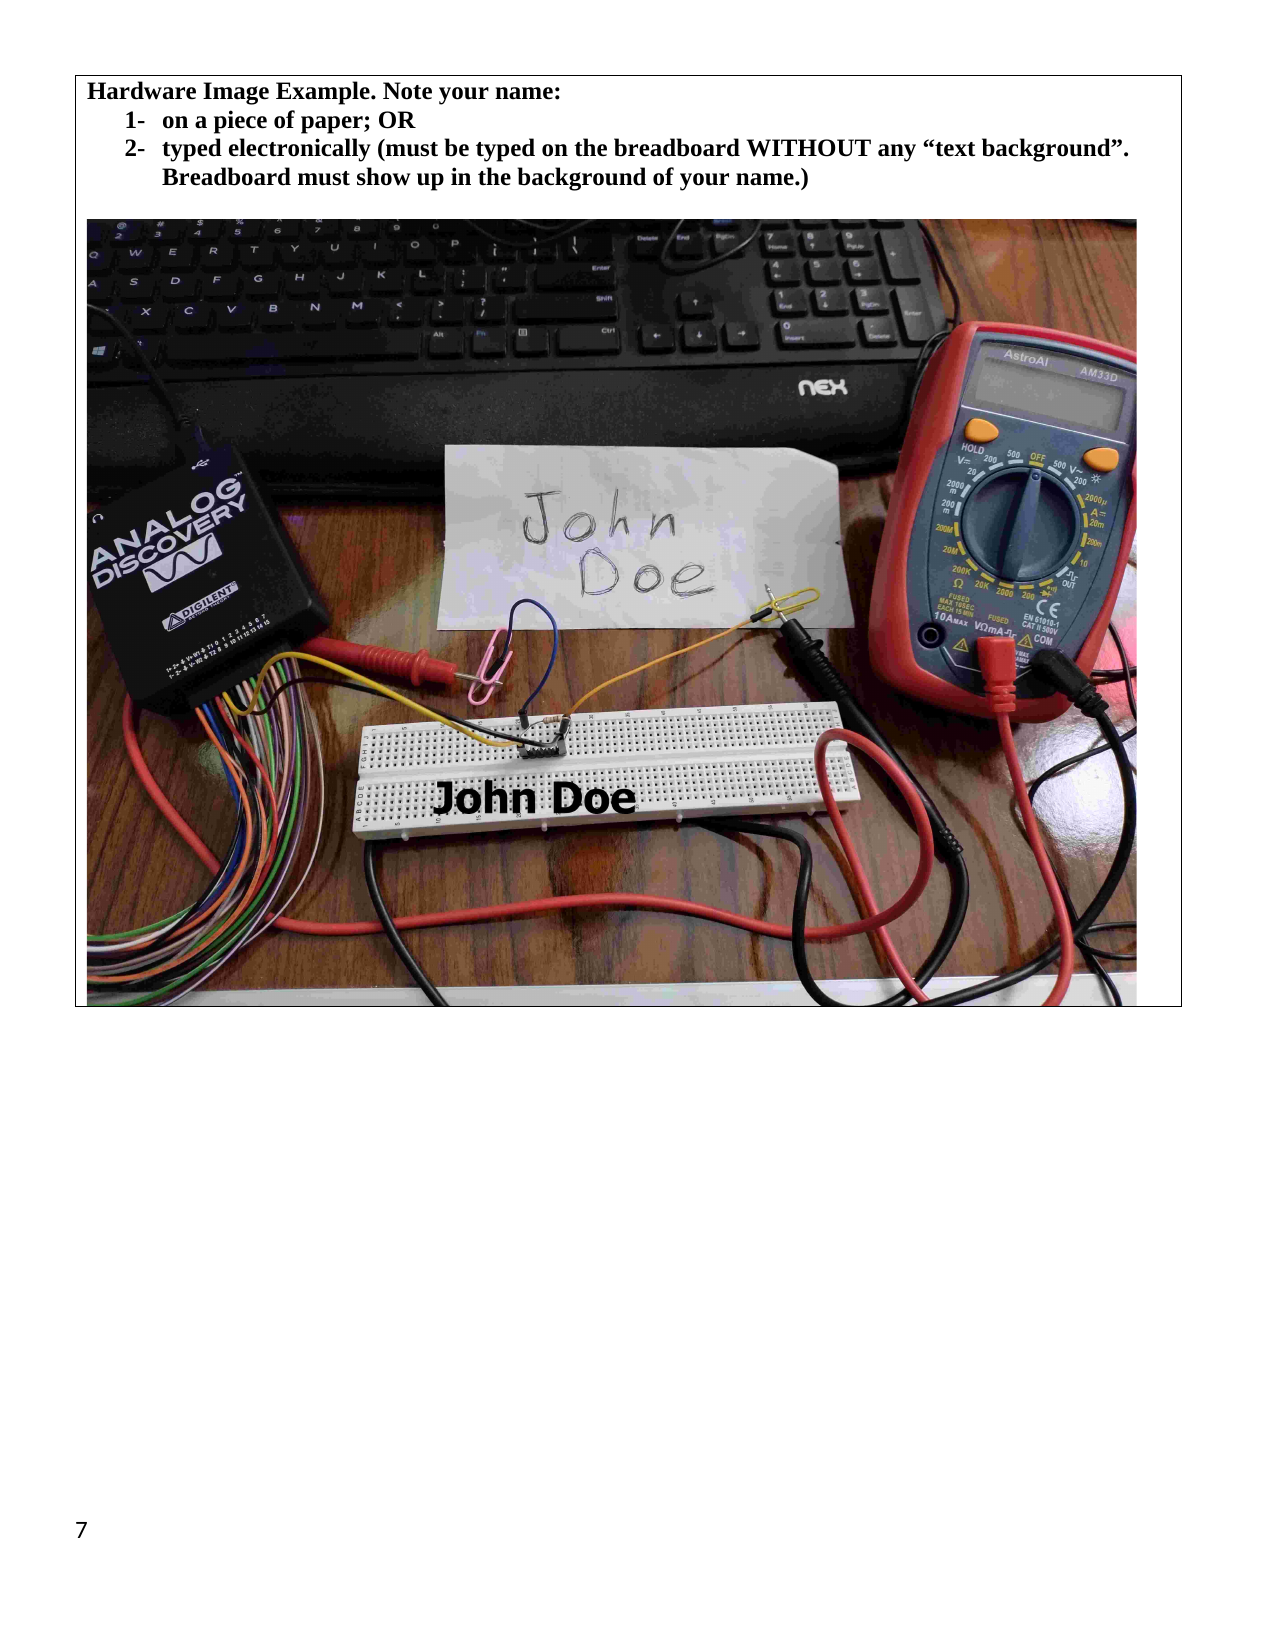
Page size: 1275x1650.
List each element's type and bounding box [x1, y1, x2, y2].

picture [86, 219, 1137, 1006]
table_cell [76, 76, 1181, 1006]
